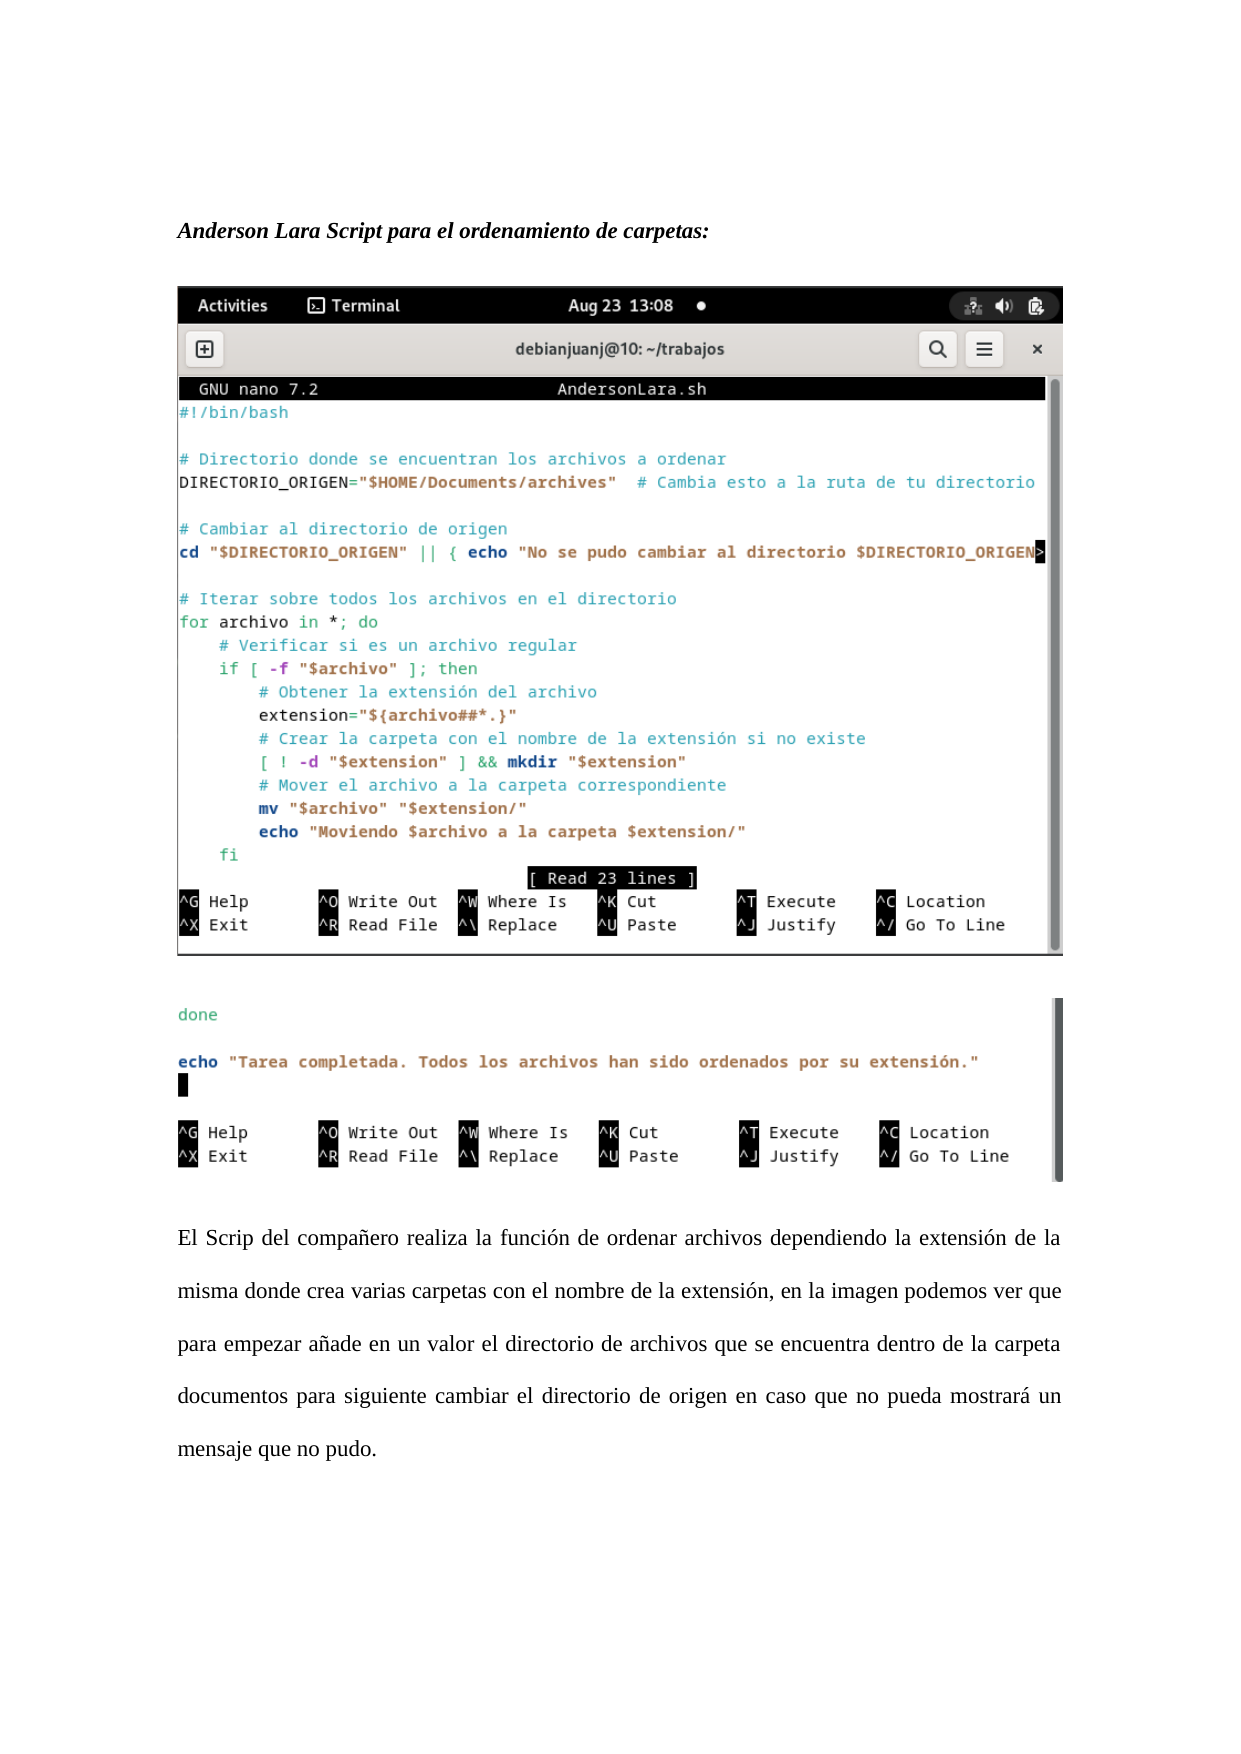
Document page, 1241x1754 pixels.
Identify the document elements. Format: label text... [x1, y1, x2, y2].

picture [177, 998, 1063, 1182]
text El Scrip del compañero realiza la función de ordenar archivos dependiendo la extensión de la misma donde crea varias carpetas con el nombre de la extensión, en la imagen podemos ver que para empezar añade en un valor el directorio de archivos que se encuentra dentro de la carpeta documentos para siguiente cambiar el directorio de origen en caso que no pueda mostrará un mensaje que no pudo. [177, 1224, 1063, 1462]
text Anderson Lara Script para el ordenamiento de carpetas: [177, 217, 1063, 243]
picture [177, 286, 1063, 956]
